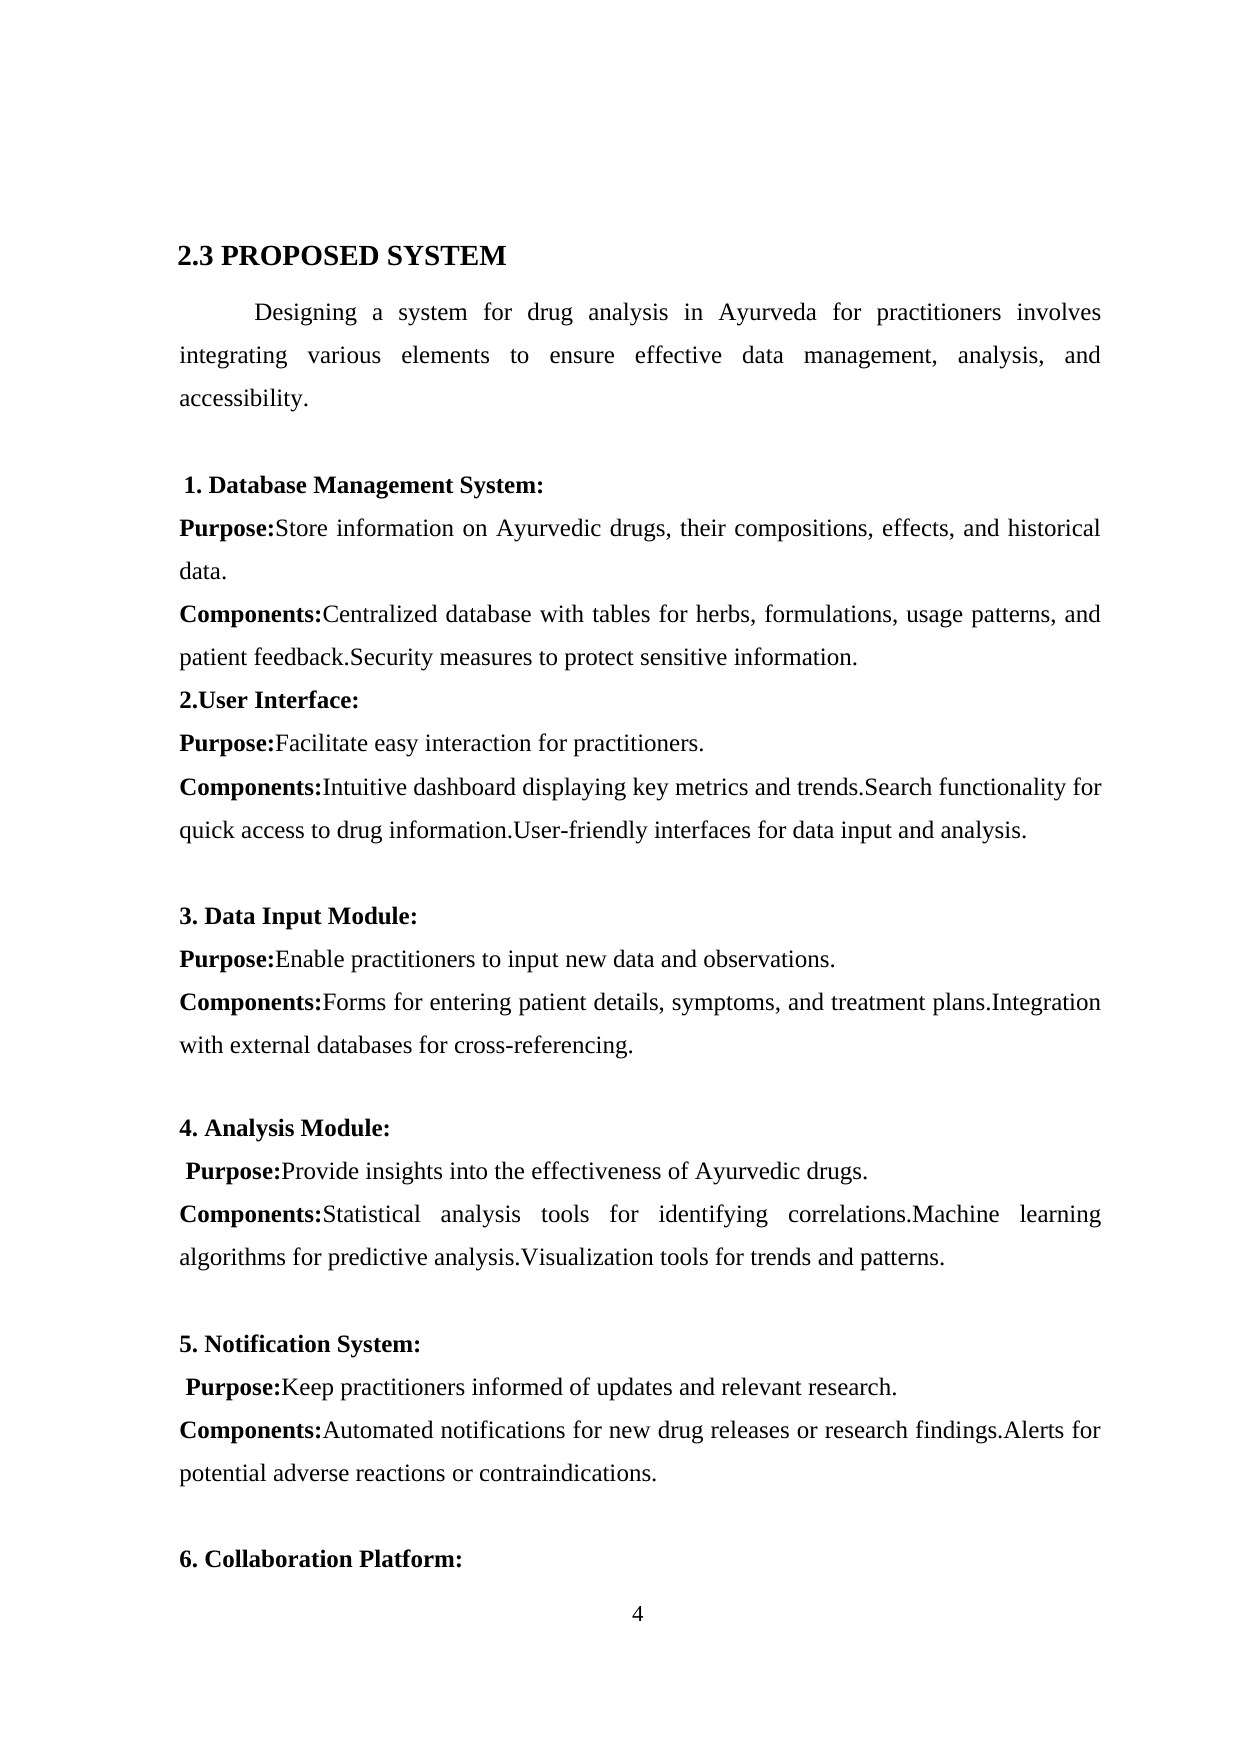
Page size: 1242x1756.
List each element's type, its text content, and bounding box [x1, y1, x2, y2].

text Components:Statistical analysis tools for identifying correlations.Machine learning algorithms for predictive analysis.Visualization tools for trends and patterns. [179, 1199, 1102, 1271]
text 6. Collaboration Platform: [179, 1544, 1102, 1573]
text 5. Notification System: [179, 1329, 1102, 1357]
text Purpose:Keep practitioners informed of updates and relevant research. [179, 1372, 1102, 1401]
text Components:Intuitive dashboard displaying key metrics and trends.Search functionality for quick access to drug information.User-friendly interfaces for data input and analysis. [179, 772, 1102, 843]
subtitle 2.3 PROPOSED SYSTEM [133, 238, 1142, 271]
text Components:Forms for entering patient details, symptoms, and treatment plans.Integration with external databases for cross-referencing. [179, 987, 1102, 1059]
text 4. Analysis Module: [179, 1113, 1102, 1142]
text 2.User Interface: [179, 685, 1102, 714]
text Purpose:Facilitate easy interaction for practitioners. [179, 728, 1102, 757]
text 1. Database Management System: [133, 470, 1102, 498]
text Purpose:Store information on Ayurvedic drugs, their compositions, effects, and historical data. [179, 513, 1102, 585]
text Components:Automated notifications for new drug releases or research findings.Alerts for potential adverse reactions or contraindications. [179, 1415, 1102, 1487]
text Components:Centralized database with tables for herbs, formulations, usage patterns, and patient feedback.Security measures to protect sensitive information. [179, 599, 1102, 671]
text 3. Data Input Module: [179, 901, 1102, 930]
text Purpose:Provide insights into the effectiveness of Ayurvedic drugs. [179, 1156, 1102, 1185]
text Purpose:Enable practitioners to input new data and observations. [179, 944, 1102, 973]
text Designing a system for drug analysis in Ayurveda for practitioners involves integrating various elements to ensure effective data management, analysis, and accessibility. [179, 297, 1102, 412]
